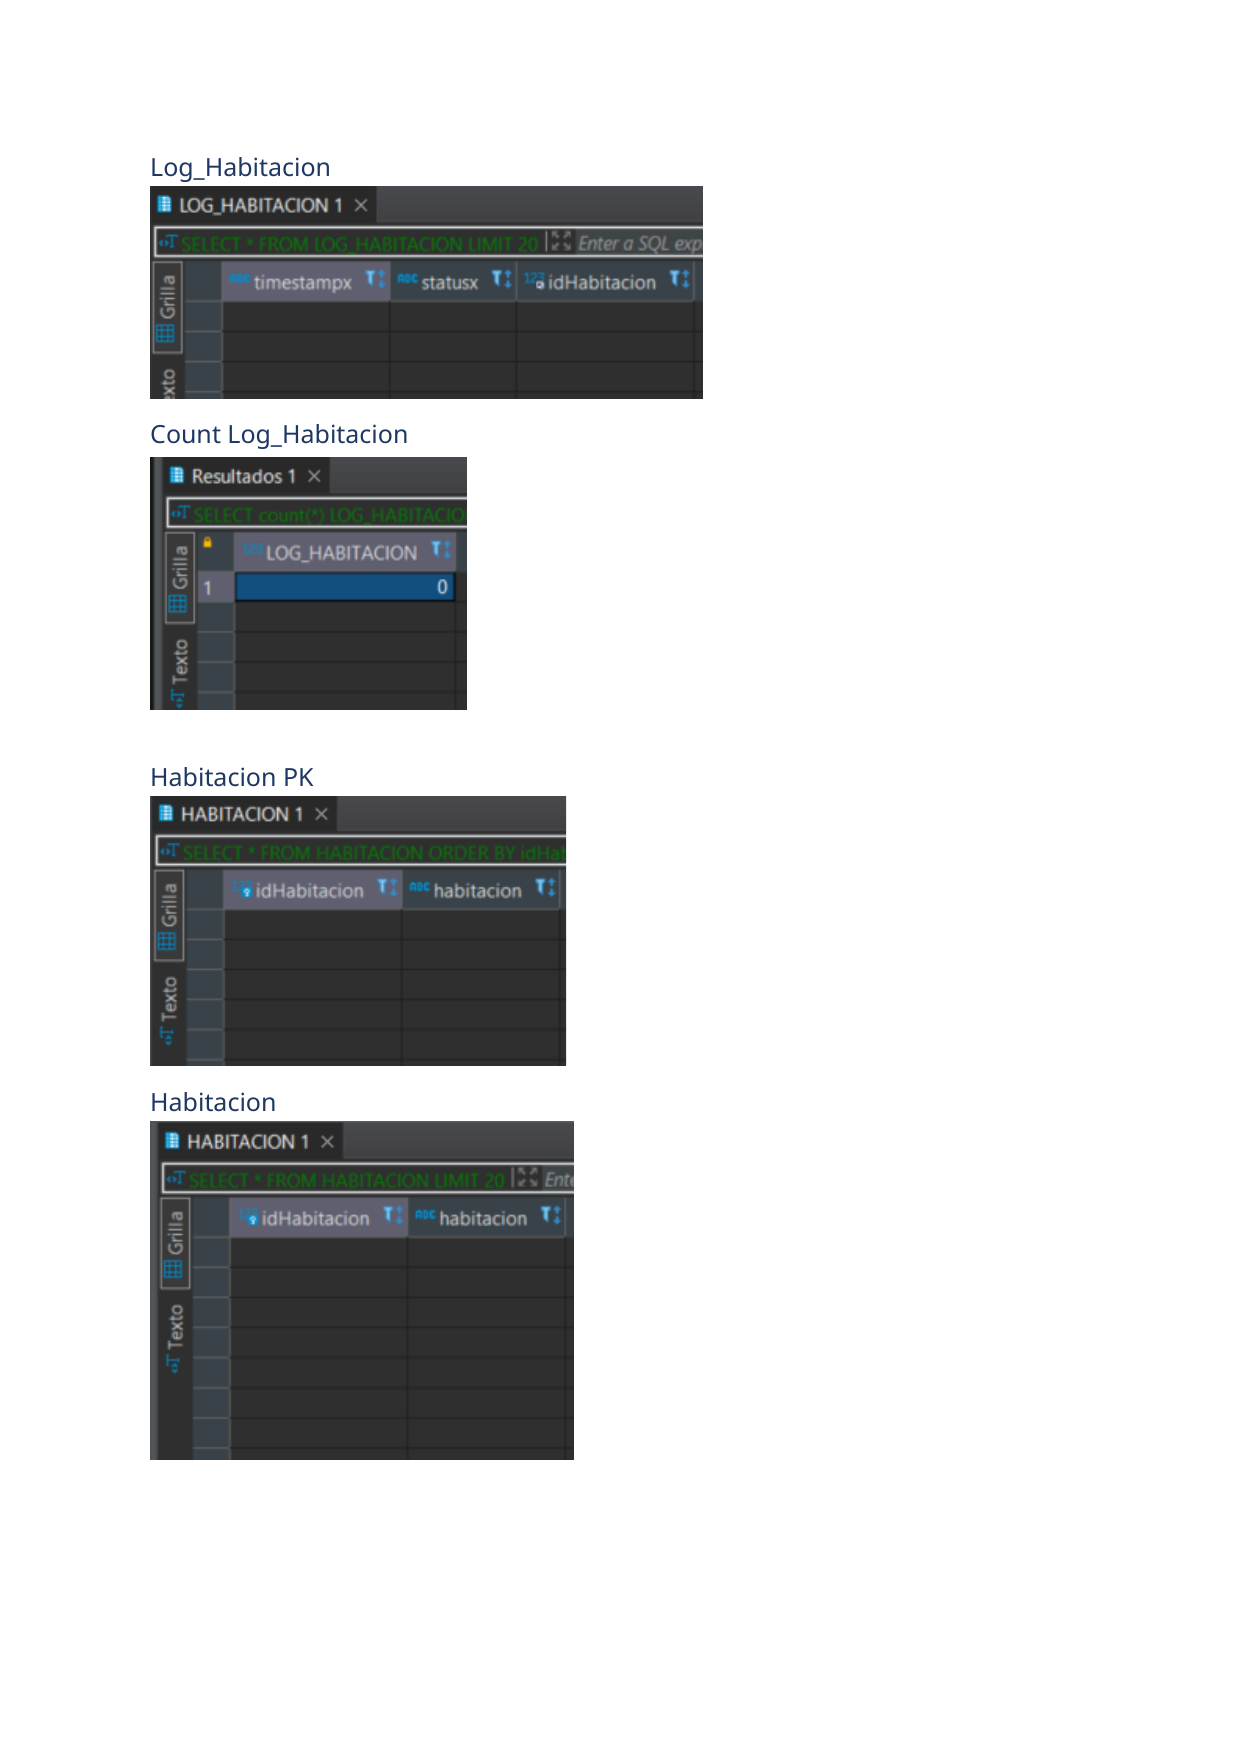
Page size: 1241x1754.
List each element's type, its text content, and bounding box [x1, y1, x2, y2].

subtitle Habitacion PK [150, 759, 1090, 793]
subtitle Count Log_Habitacion [150, 417, 1090, 451]
picture [150, 1121, 574, 1460]
subtitle Log_Habitacion [150, 150, 1090, 184]
subtitle Habitacion [150, 1085, 1090, 1119]
picture [150, 186, 703, 399]
picture [150, 796, 567, 1066]
picture [150, 457, 467, 710]
